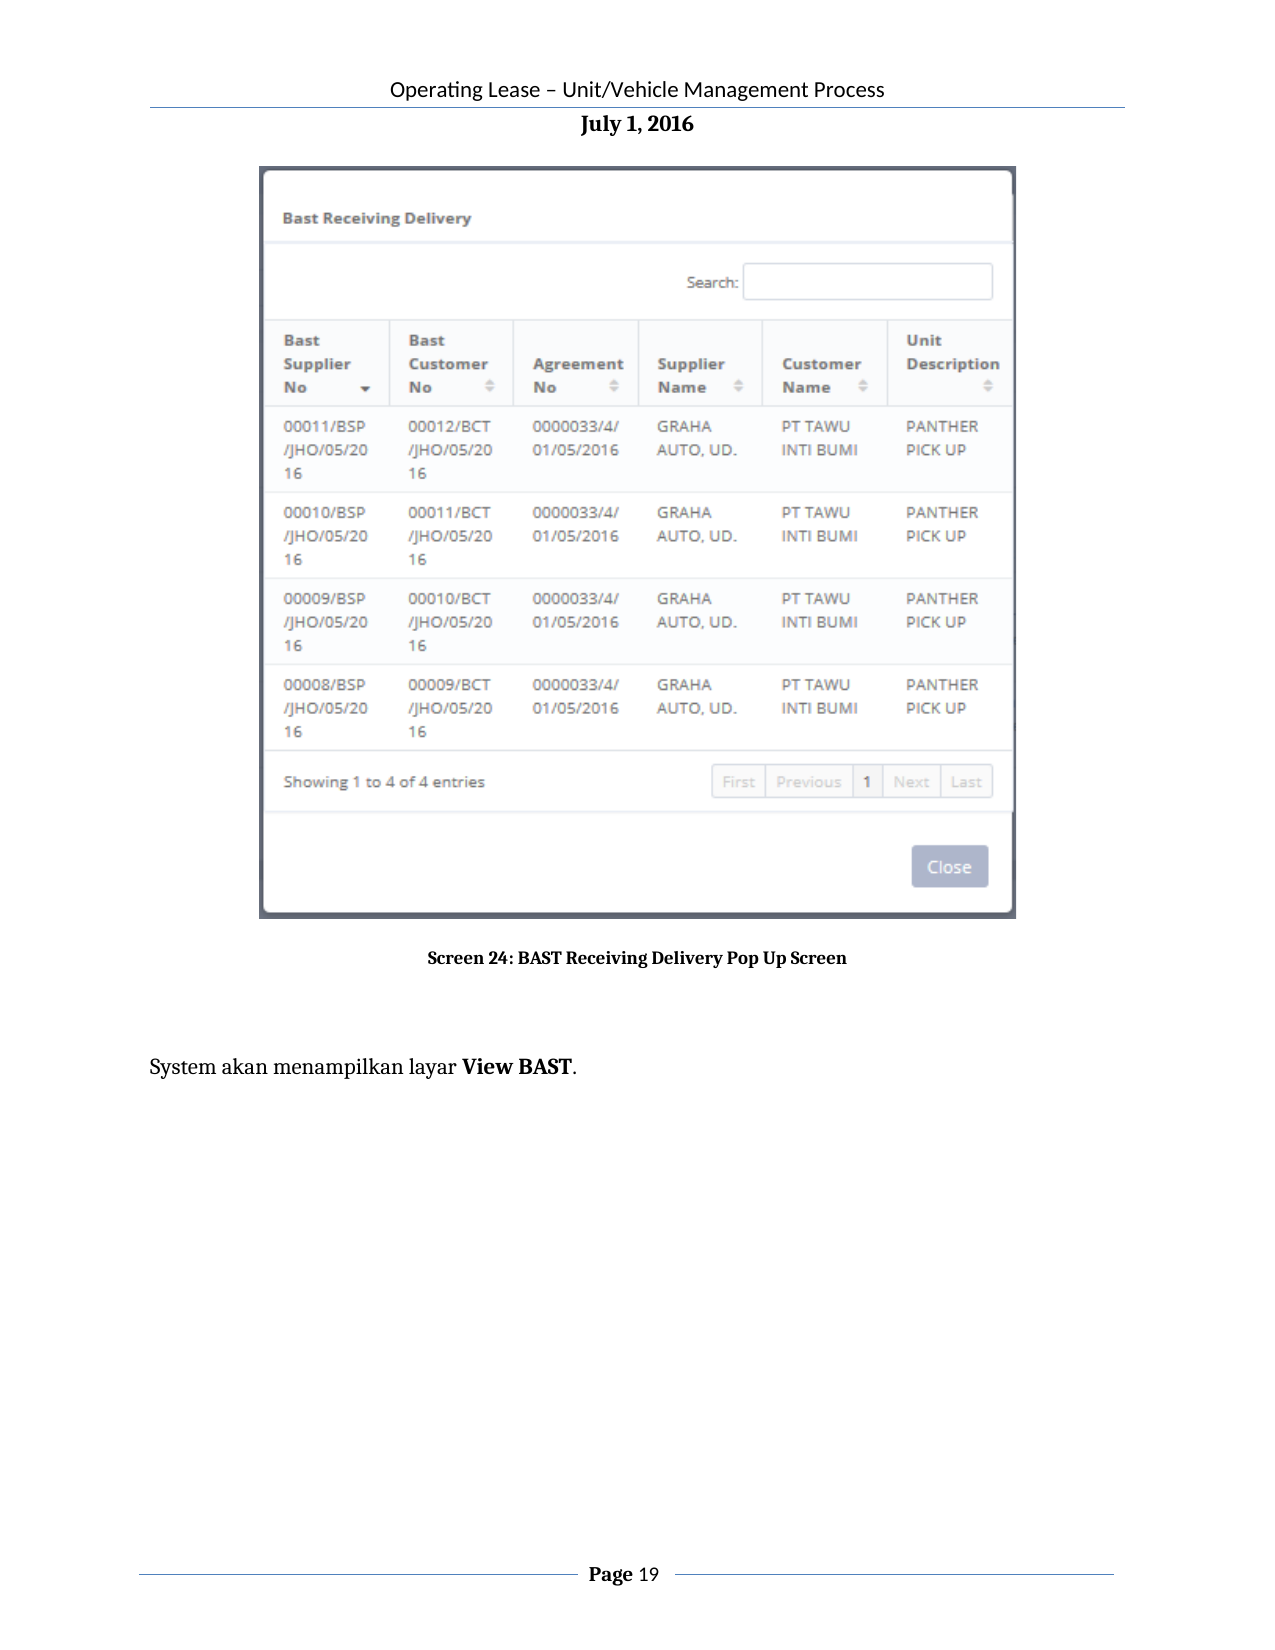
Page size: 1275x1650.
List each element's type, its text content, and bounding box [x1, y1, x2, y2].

text System akan menampilkan layar View BAST. [150, 1054, 1125, 1080]
picture [259, 166, 1017, 919]
text Screen 24: BAST Receiving Delivery Pop Up Screen [150, 948, 1125, 969]
